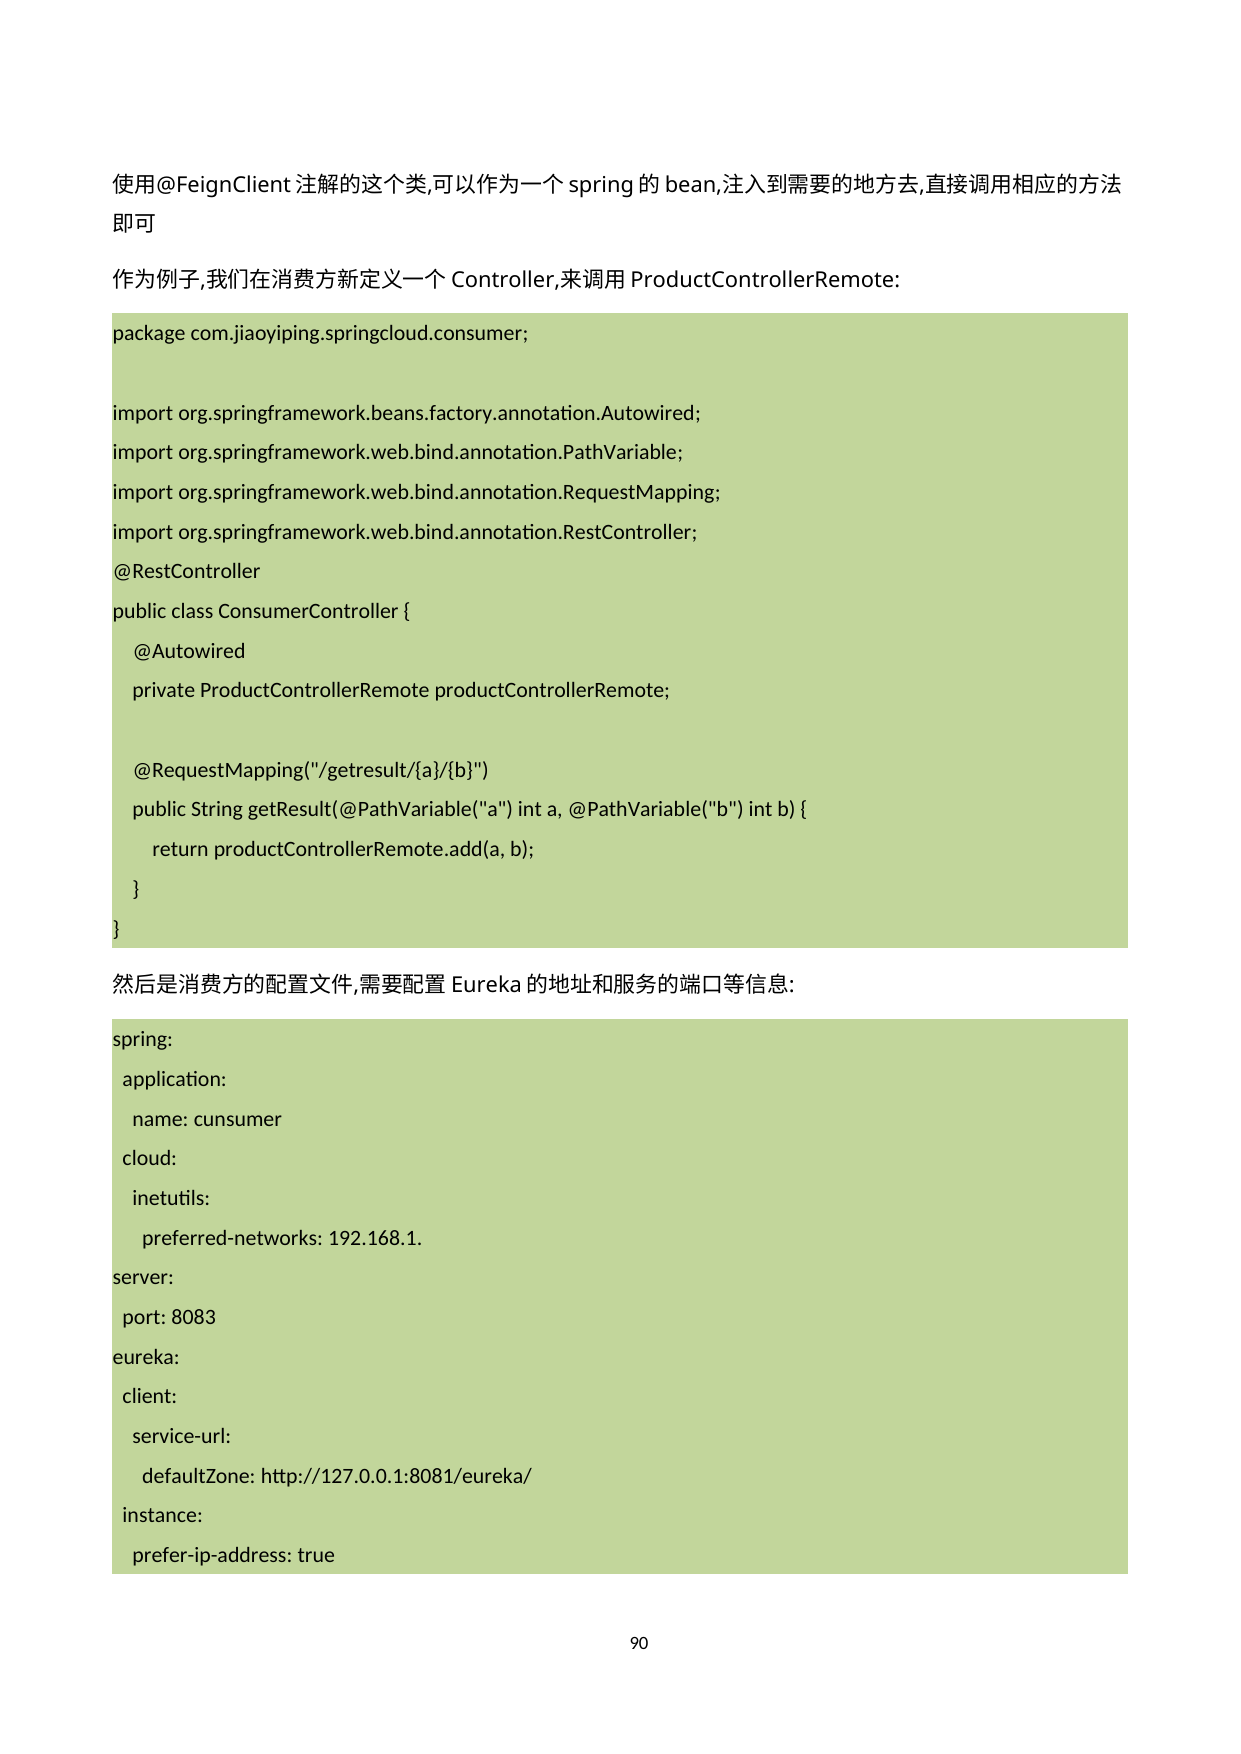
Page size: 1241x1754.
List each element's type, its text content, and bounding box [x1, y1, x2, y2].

text @RequestMapping("/getresult/{a}/{b}") [112, 749, 1128, 789]
text application: [112, 1058, 1128, 1098]
text import org.springframework.beans.factory.annotation.Autowired; [112, 392, 1128, 432]
text private ProductControllerRemote productControllerRemote; [112, 670, 1128, 710]
text prefer-ip-address: true [112, 1535, 1128, 1574]
text spring: [112, 1019, 1128, 1058]
text } [112, 868, 1128, 908]
text return productControllerRemote.add(a, b); [112, 829, 1128, 868]
text import org.springframework.web.bind.annotation.RestController; [112, 511, 1128, 551]
text name: cunsumer [112, 1098, 1128, 1138]
text @Autowired [112, 630, 1128, 670]
text eureka: [112, 1336, 1128, 1376]
text client: [112, 1376, 1128, 1416]
text inetutils: [112, 1178, 1128, 1217]
text preferred-networks: 192.168.1. [112, 1217, 1128, 1257]
text service-url: [112, 1416, 1128, 1455]
text port: 8083 [112, 1297, 1128, 1336]
text 使用@FeignClient注解的这个类,可以作为一个spring的bean,注入到需要的地方去,直接调用相应的方法即可 [112, 163, 1128, 242]
text 作为例子,我们在消费方新定义一个Controller,来调用ProductControllerRemote: [112, 258, 1128, 297]
text public String getResult(@PathVariable("a") int a, @PathVariable("b") int b) { [112, 789, 1128, 829]
text 然后是消费方的配置文件,需要配置Eureka的地址和服务的端口等信息: [112, 963, 1128, 1003]
text } [112, 908, 1128, 948]
text server: [112, 1257, 1128, 1297]
text defaultZone: http://127.0.0.1:8081/eureka/ [112, 1455, 1128, 1495]
text @RestController [112, 551, 1128, 591]
text package com.jiaoyiping.springcloud.consumer; [112, 313, 1128, 353]
text cloud: [112, 1138, 1128, 1178]
text instance: [112, 1495, 1128, 1535]
text public class ConsumerController { [112, 591, 1128, 630]
text import org.springframework.web.bind.annotation.PathVariable; [112, 432, 1128, 472]
text import org.springframework.web.bind.annotation.RequestMapping; [112, 472, 1128, 511]
